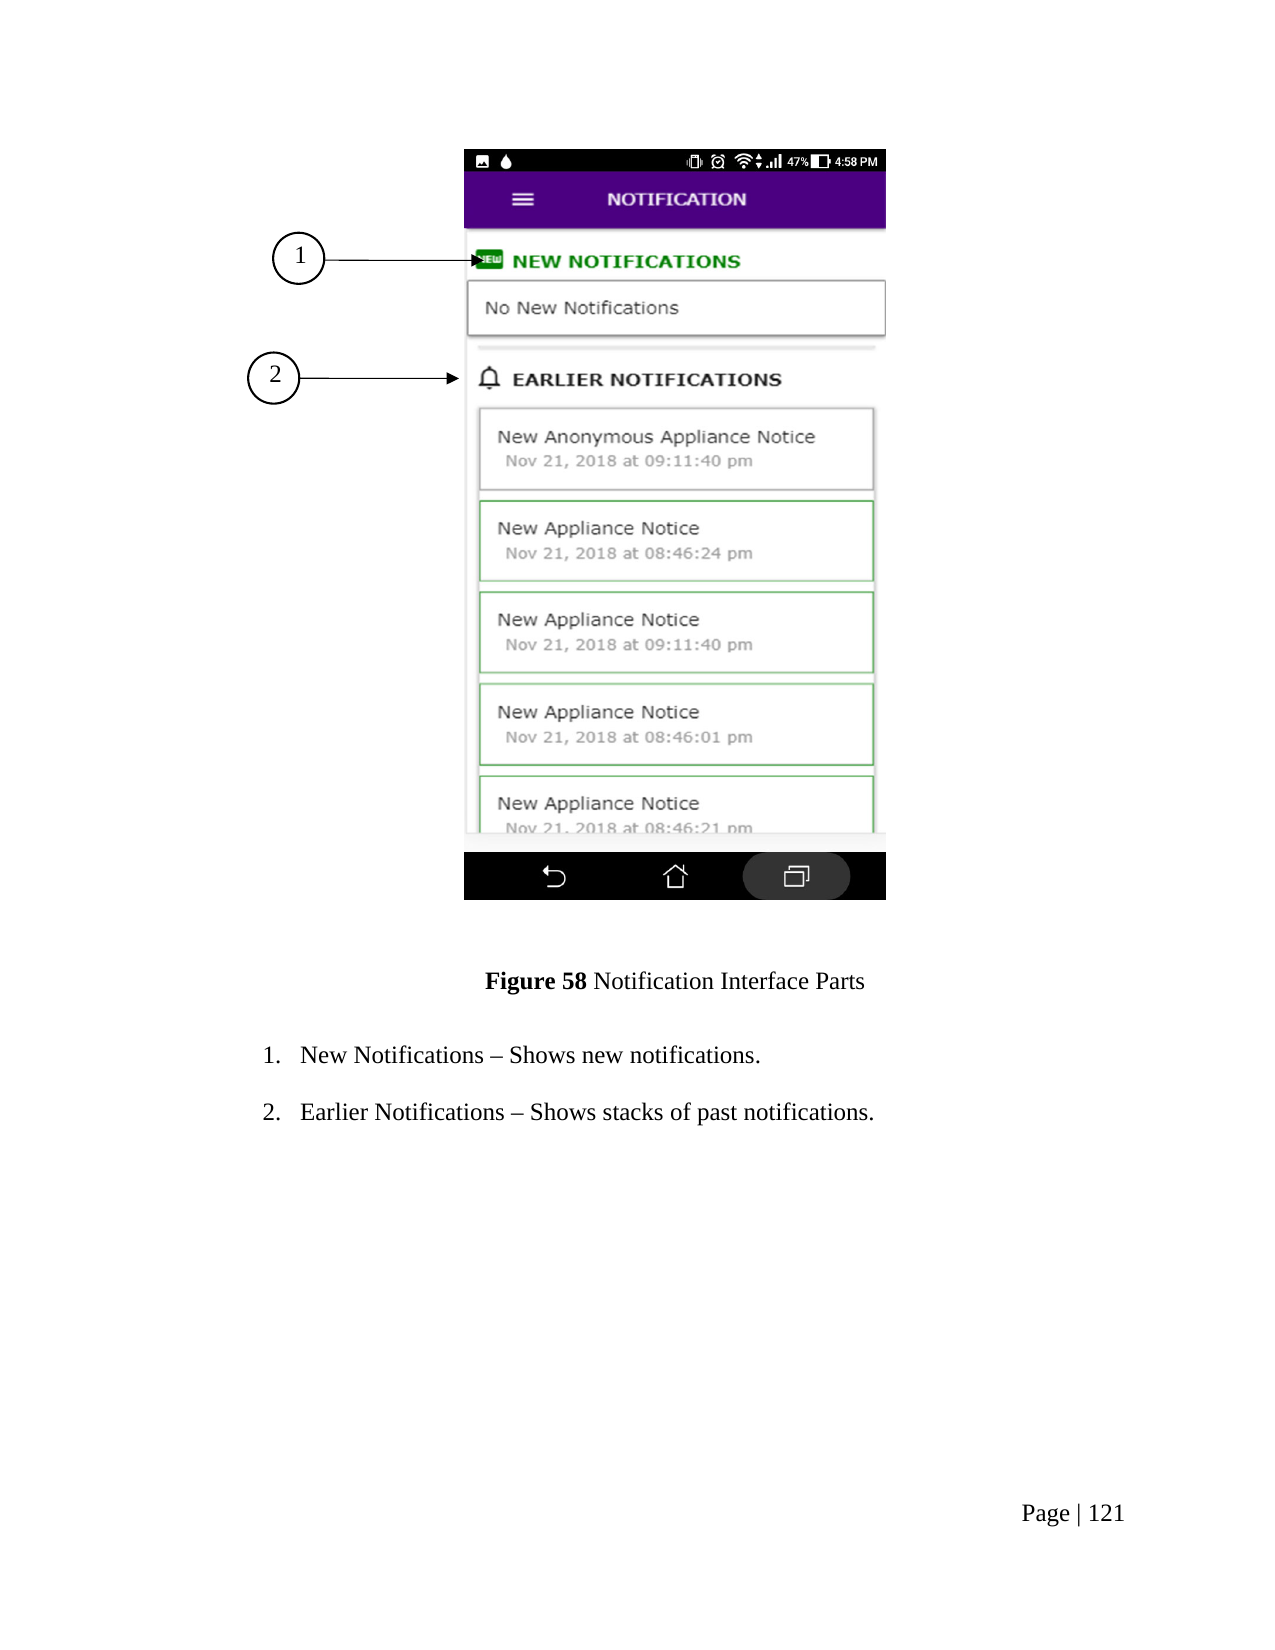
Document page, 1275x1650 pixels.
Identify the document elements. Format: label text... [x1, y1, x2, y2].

text Figure 58 Notification Interface Parts [225, 966, 1125, 994]
list New Notifications – Shows new notifications. [262, 1040, 1125, 1069]
picture [464, 149, 886, 900]
list Earlier Notifications – Shows stacks of past notifications. [262, 1097, 1125, 1126]
